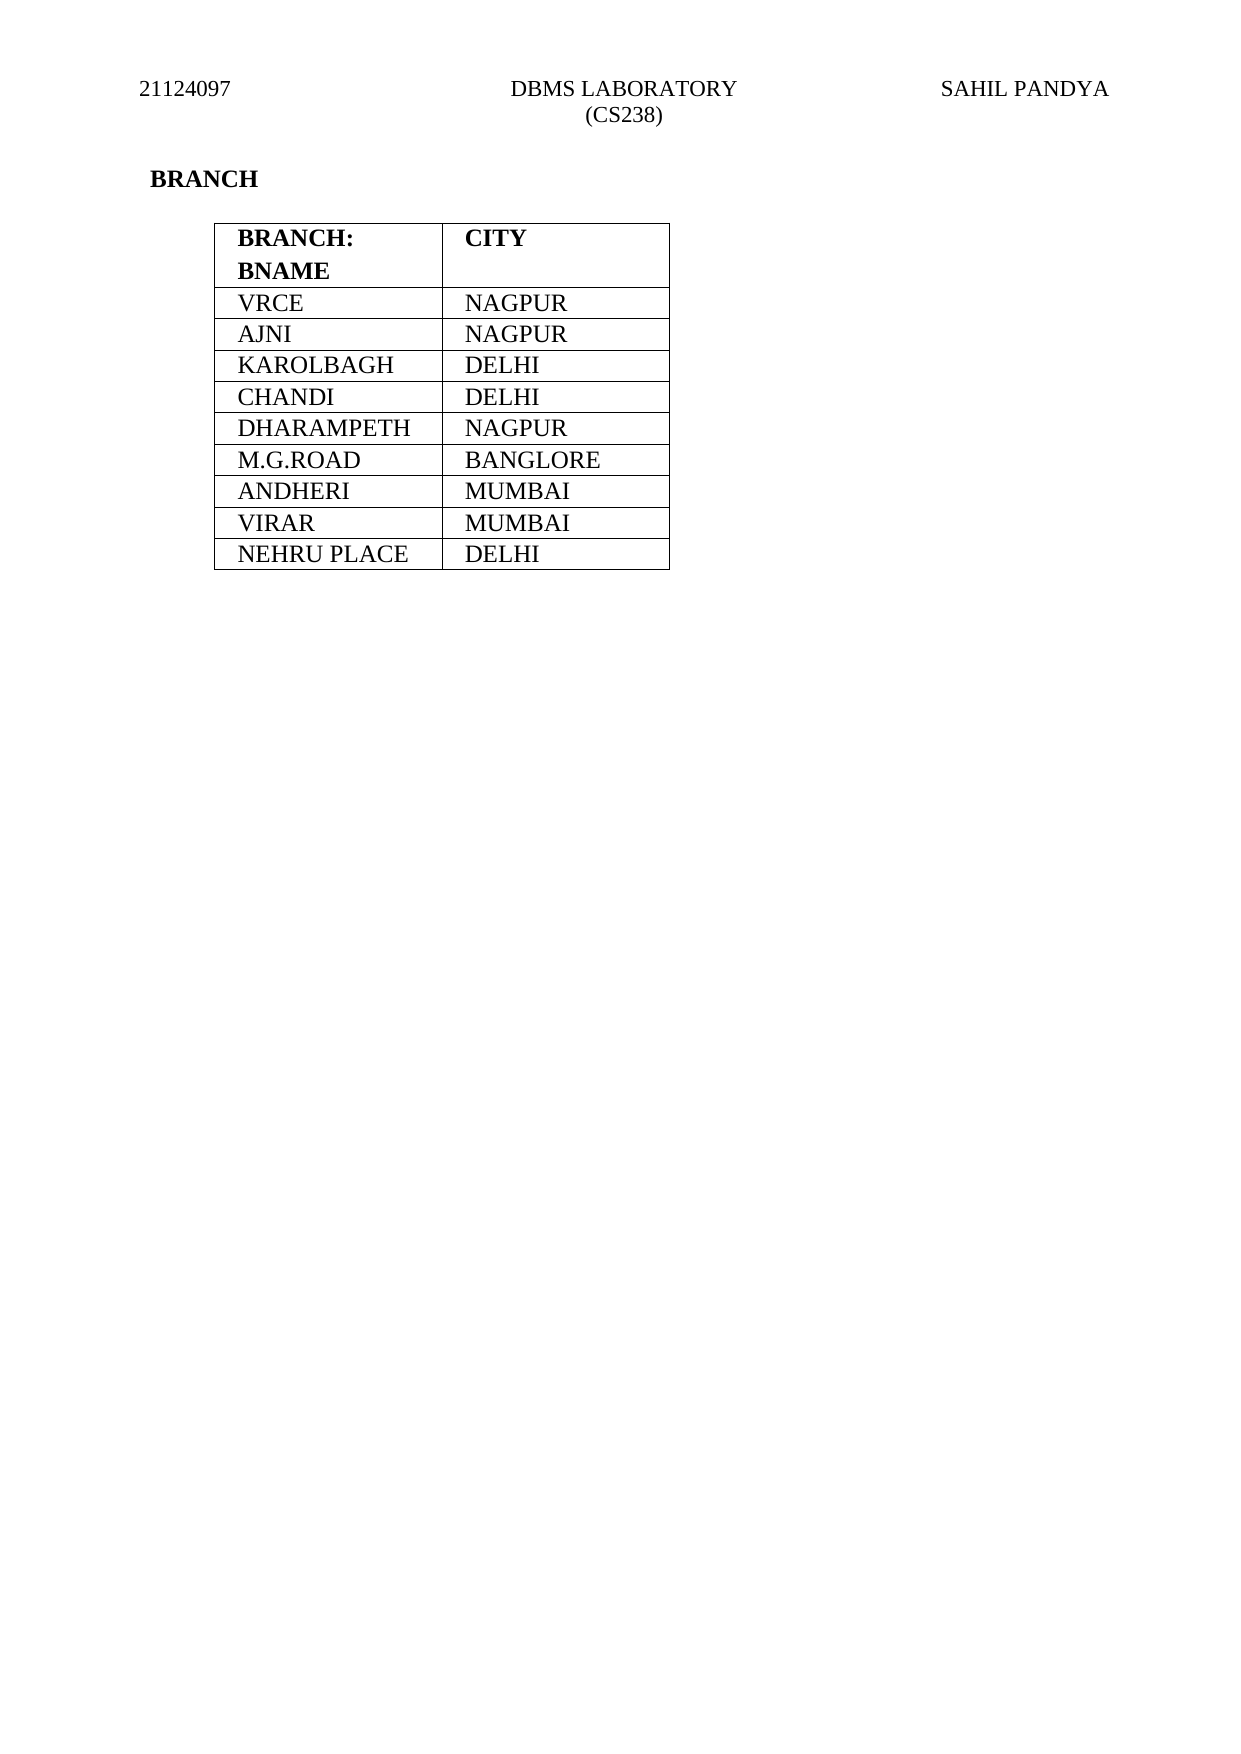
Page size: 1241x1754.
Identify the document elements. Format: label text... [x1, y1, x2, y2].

table_cell MUMBAI [443, 508, 669, 538]
table_cell DELHI [443, 382, 669, 412]
table_cell MUMBAI [443, 476, 669, 507]
table_cell M.G.ROAD [215, 445, 442, 475]
table_cell CHANDI [215, 382, 442, 412]
table_cell NAGPUR [443, 288, 669, 318]
table_cell NAGPUR [443, 319, 669, 349]
table_header CITY [443, 224, 669, 287]
text BRANCH [150, 164, 1109, 193]
table_cell VIRAR [215, 508, 442, 538]
table_cell NAGPUR [443, 413, 669, 444]
table_cell VRCE [215, 288, 442, 318]
table_cell AJNI [215, 319, 442, 349]
table_cell DHARAMPETH [215, 413, 442, 444]
table_cell KAROLBAGH [215, 351, 442, 381]
table_cell ANDHERI [215, 476, 442, 507]
table_cell BANGLORE [443, 445, 669, 475]
table_header BRANCH: BNAME [215, 224, 442, 287]
table_cell NEHRU PLACE [215, 539, 442, 569]
table_cell DELHI [443, 351, 669, 381]
table_cell DELHI [443, 539, 669, 569]
